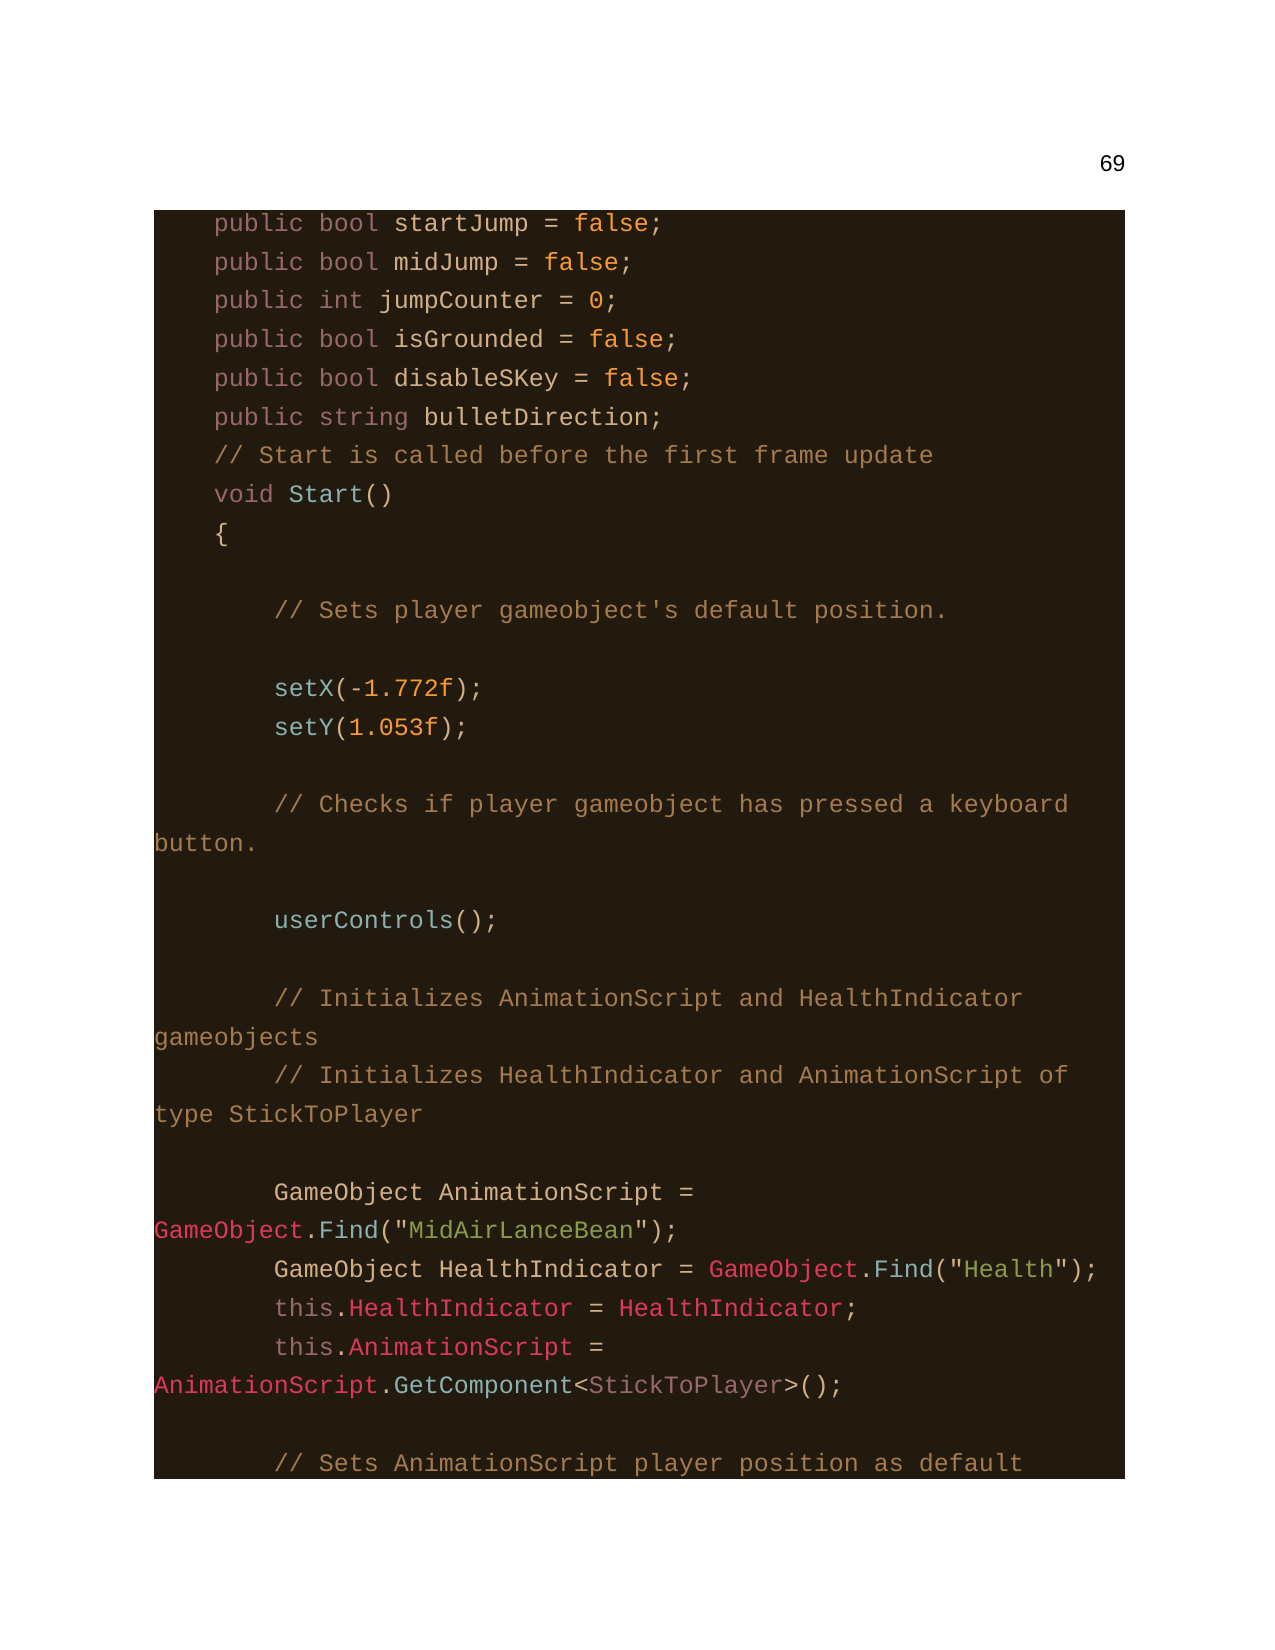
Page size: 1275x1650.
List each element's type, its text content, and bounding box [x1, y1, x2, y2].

text GameObject HealthIndicator = GameObject.Find("Health"); [154, 1257, 1125, 1285]
text void Start() [154, 482, 1125, 510]
text public bool midJump = false; [154, 249, 1125, 277]
text this.HealthIndicator = HealthIndicator; [154, 1295, 1125, 1324]
text public int jumpCounter = 0; [154, 288, 1125, 316]
text // Checks if player gameobject has pressed a keyboard button. [154, 792, 1125, 859]
text public bool disableSKey = false; [154, 365, 1125, 394]
text GameObject AnimationScript = GameObject.Find("MidAirLanceBean"); [154, 1179, 1125, 1246]
text public bool isGrounded = false; [154, 327, 1125, 355]
text { [154, 520, 1125, 549]
text // Sets player gameobject's default position. [154, 598, 1125, 626]
text setX(-1.772f); [154, 675, 1125, 704]
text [154, 1450, 1125, 1479]
text userControls(); [154, 908, 1125, 936]
text this.AnimationScript = AnimationScript.GetComponent<StickToPlayer>(); [154, 1334, 1125, 1401]
text public string bulletDirection; [154, 404, 1125, 432]
text // Initializes AnimationScript and HealthIndicator gameobjects [154, 985, 1125, 1052]
text setY(1.053f); [154, 714, 1125, 742]
text // Start is called before the first frame update [154, 443, 1125, 471]
text public bool startJump = false; [154, 210, 1125, 239]
text // Initializes HealthIndicator and AnimationScript of type StickToPlayer [154, 1063, 1125, 1130]
